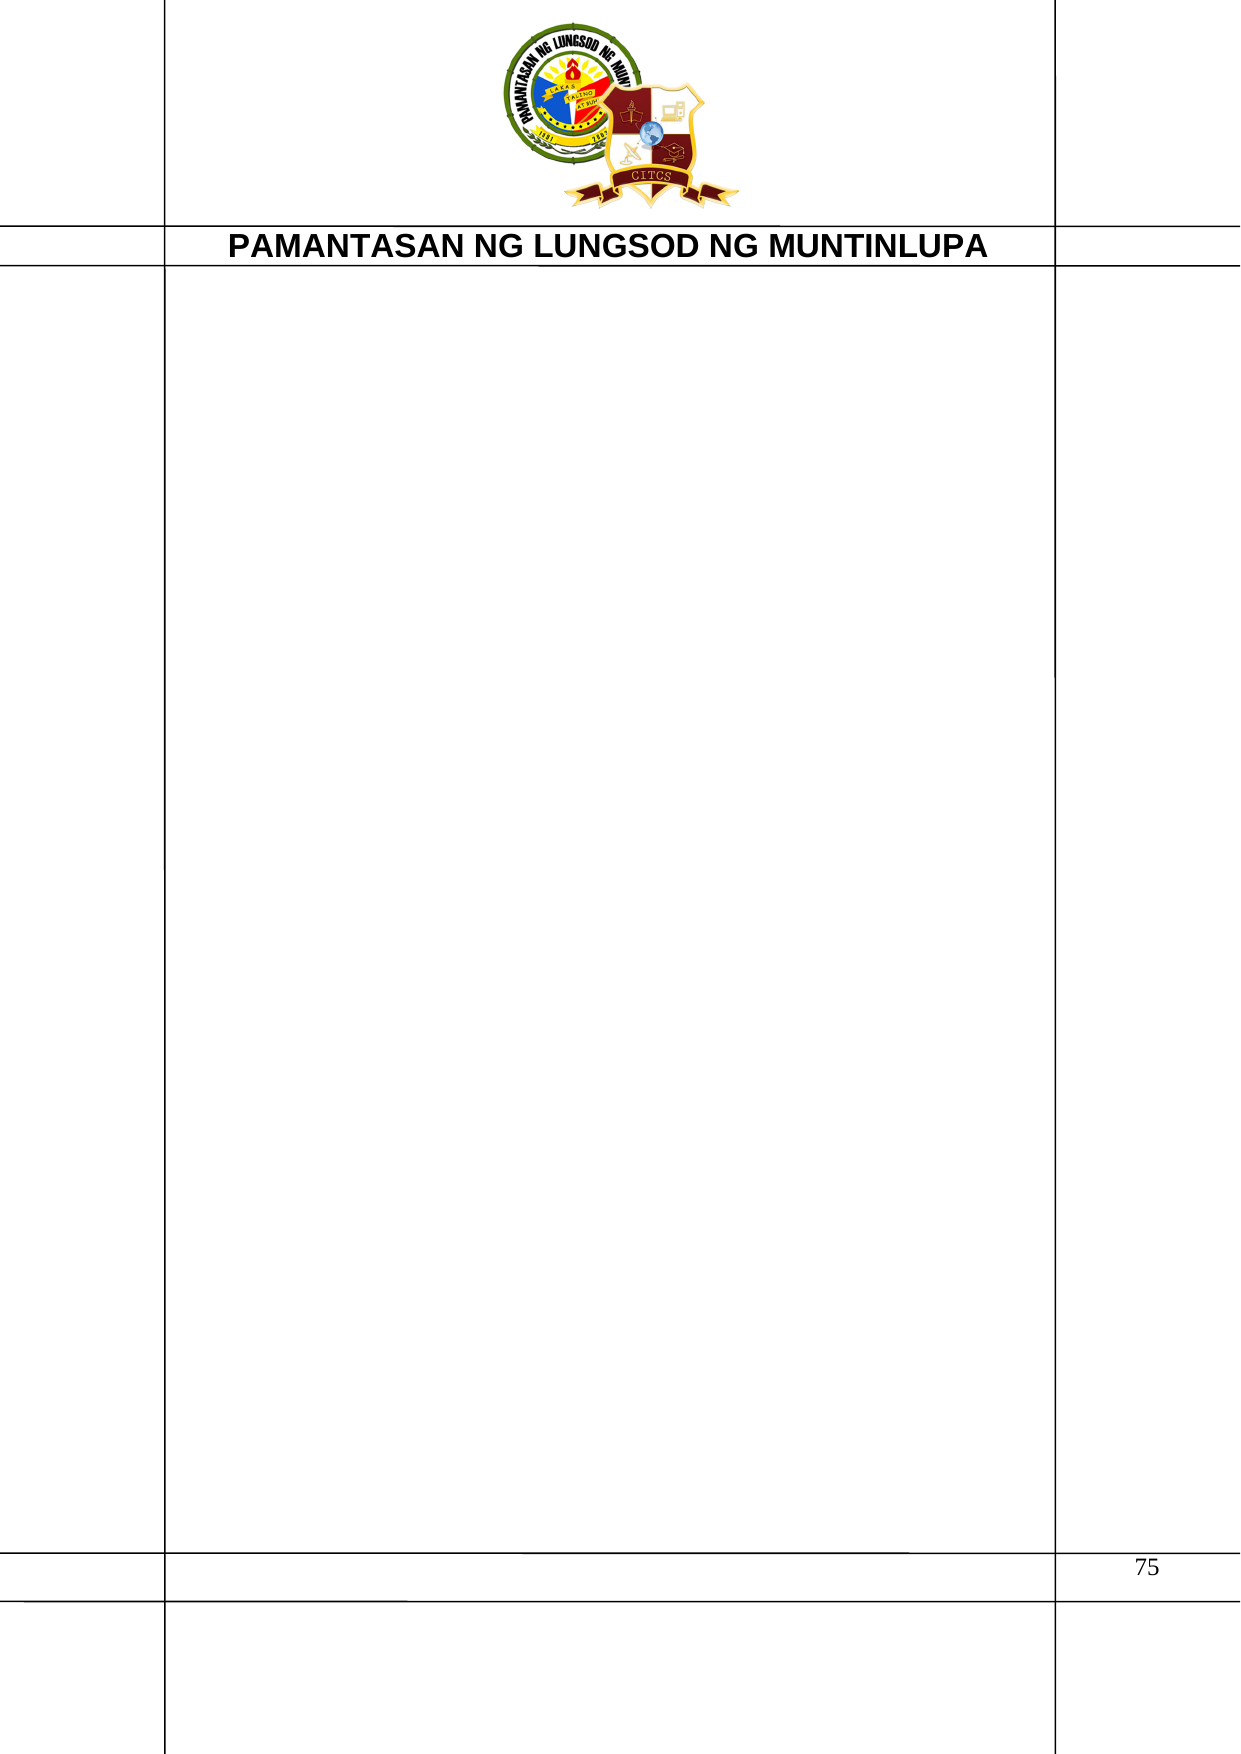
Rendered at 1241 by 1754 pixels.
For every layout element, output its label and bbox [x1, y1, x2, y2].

picture [500, 20, 740, 210]
